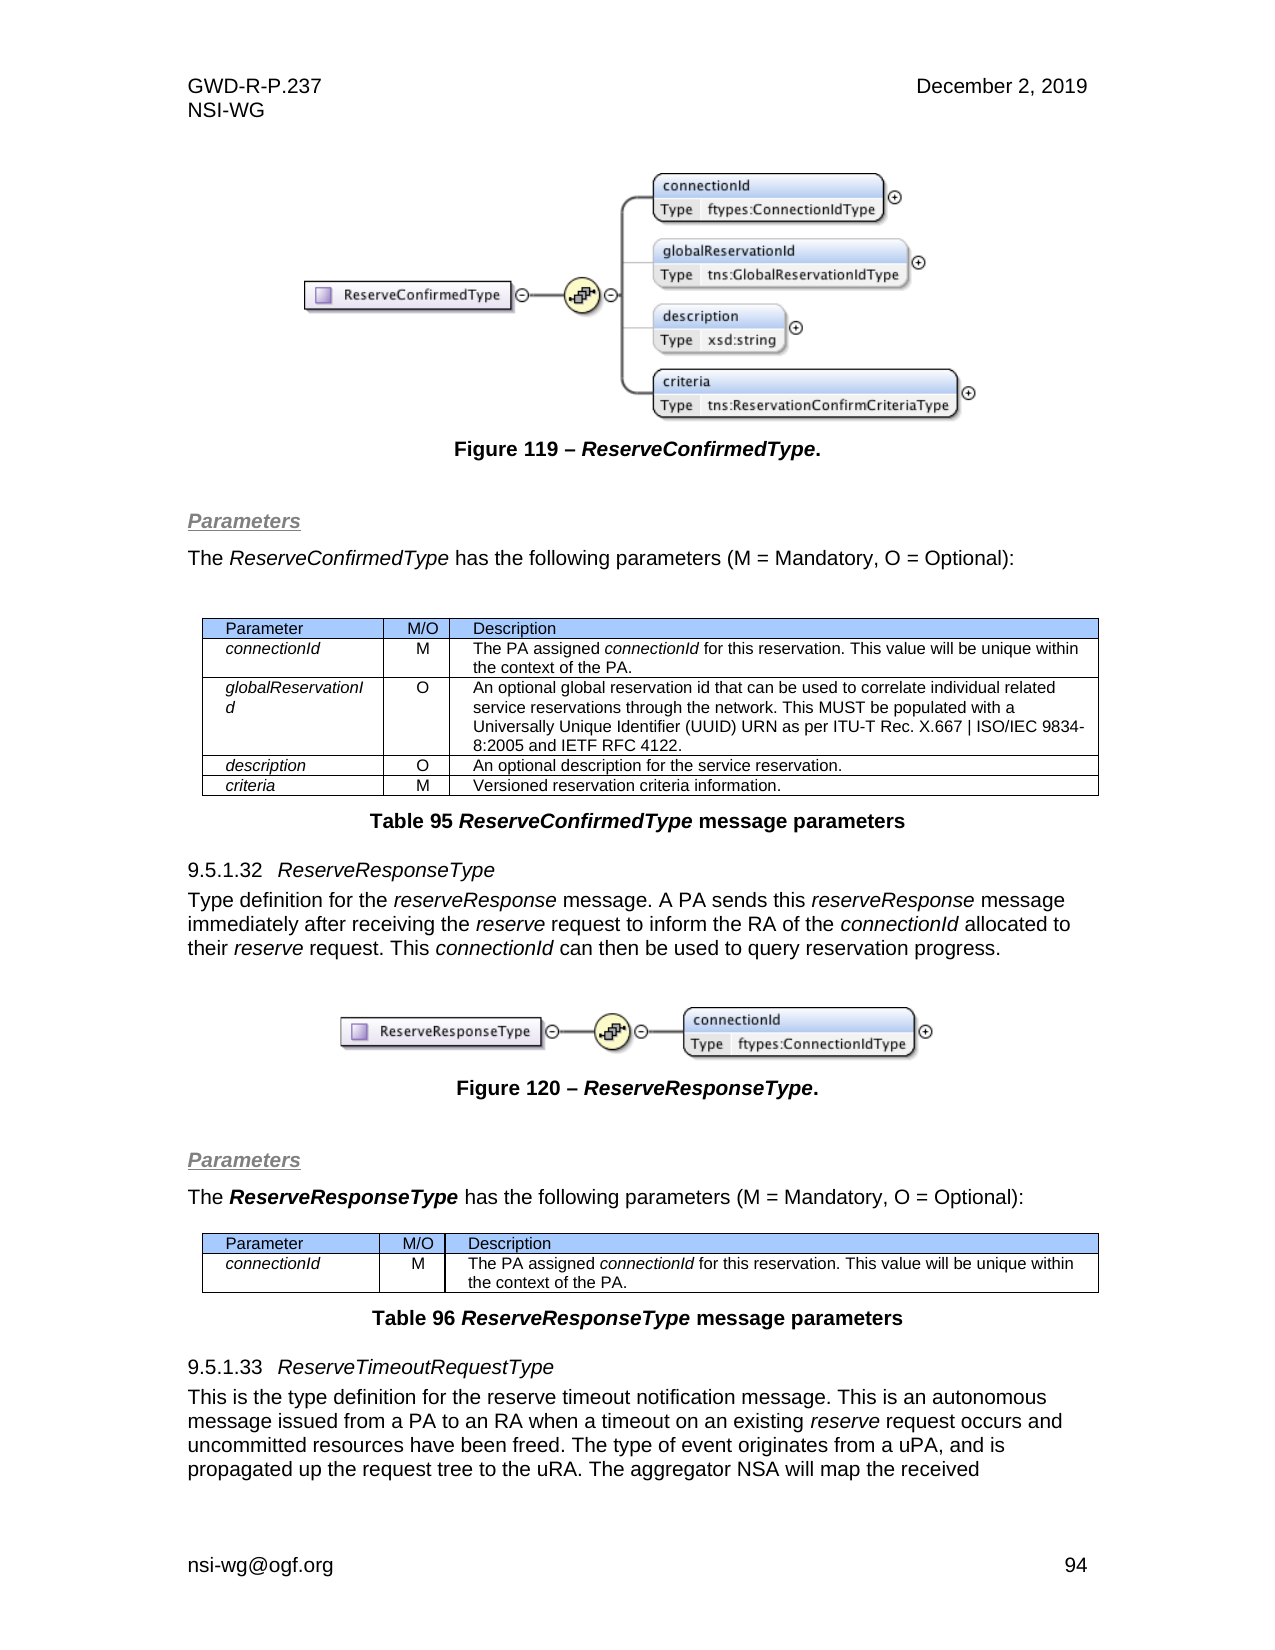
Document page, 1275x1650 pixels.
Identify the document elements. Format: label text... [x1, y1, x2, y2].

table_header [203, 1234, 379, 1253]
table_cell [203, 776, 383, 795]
text Table 96 ReserveResponseType message parameters [187, 1306, 1087, 1330]
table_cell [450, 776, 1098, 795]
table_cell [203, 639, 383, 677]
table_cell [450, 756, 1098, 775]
text Type definition for the reserveResponse message. A PA sends this reserveResponse message immediately after receiving the reserve request to inform the RA of the connectionId allocated to their reserve request. This connectionId can then be used to query reservation progress. [187, 888, 1087, 960]
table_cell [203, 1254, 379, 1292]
text Table 95 ReserveConfirmedType message parameters [187, 809, 1087, 833]
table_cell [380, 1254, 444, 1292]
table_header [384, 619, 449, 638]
text The ReserveResponseType has the following parameters (M = Mandatory, O = Optional): [187, 1185, 1087, 1209]
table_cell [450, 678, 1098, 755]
subtitle ReserveTimeoutRequestType [187, 1355, 1087, 1379]
text Parameters [187, 509, 1087, 533]
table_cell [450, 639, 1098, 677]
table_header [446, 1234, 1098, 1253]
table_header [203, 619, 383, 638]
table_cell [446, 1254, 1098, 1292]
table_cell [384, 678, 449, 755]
text Parameters [187, 1148, 1087, 1172]
text Figure 119 – ReserveConfirmedType. [187, 436, 1087, 460]
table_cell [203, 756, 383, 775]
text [187, 1385, 1087, 1481]
picture [340, 1007, 935, 1063]
subtitle ReserveResponseType [187, 858, 1087, 882]
text The ReserveConfirmedType has the following parameters (M = Mandatory, O = Optional): [187, 546, 1087, 570]
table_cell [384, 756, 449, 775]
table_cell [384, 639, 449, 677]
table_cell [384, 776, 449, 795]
picture [304, 173, 978, 424]
text Figure 120 – ReserveResponseType. [187, 1075, 1087, 1099]
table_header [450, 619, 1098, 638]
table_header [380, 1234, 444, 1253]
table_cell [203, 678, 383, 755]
